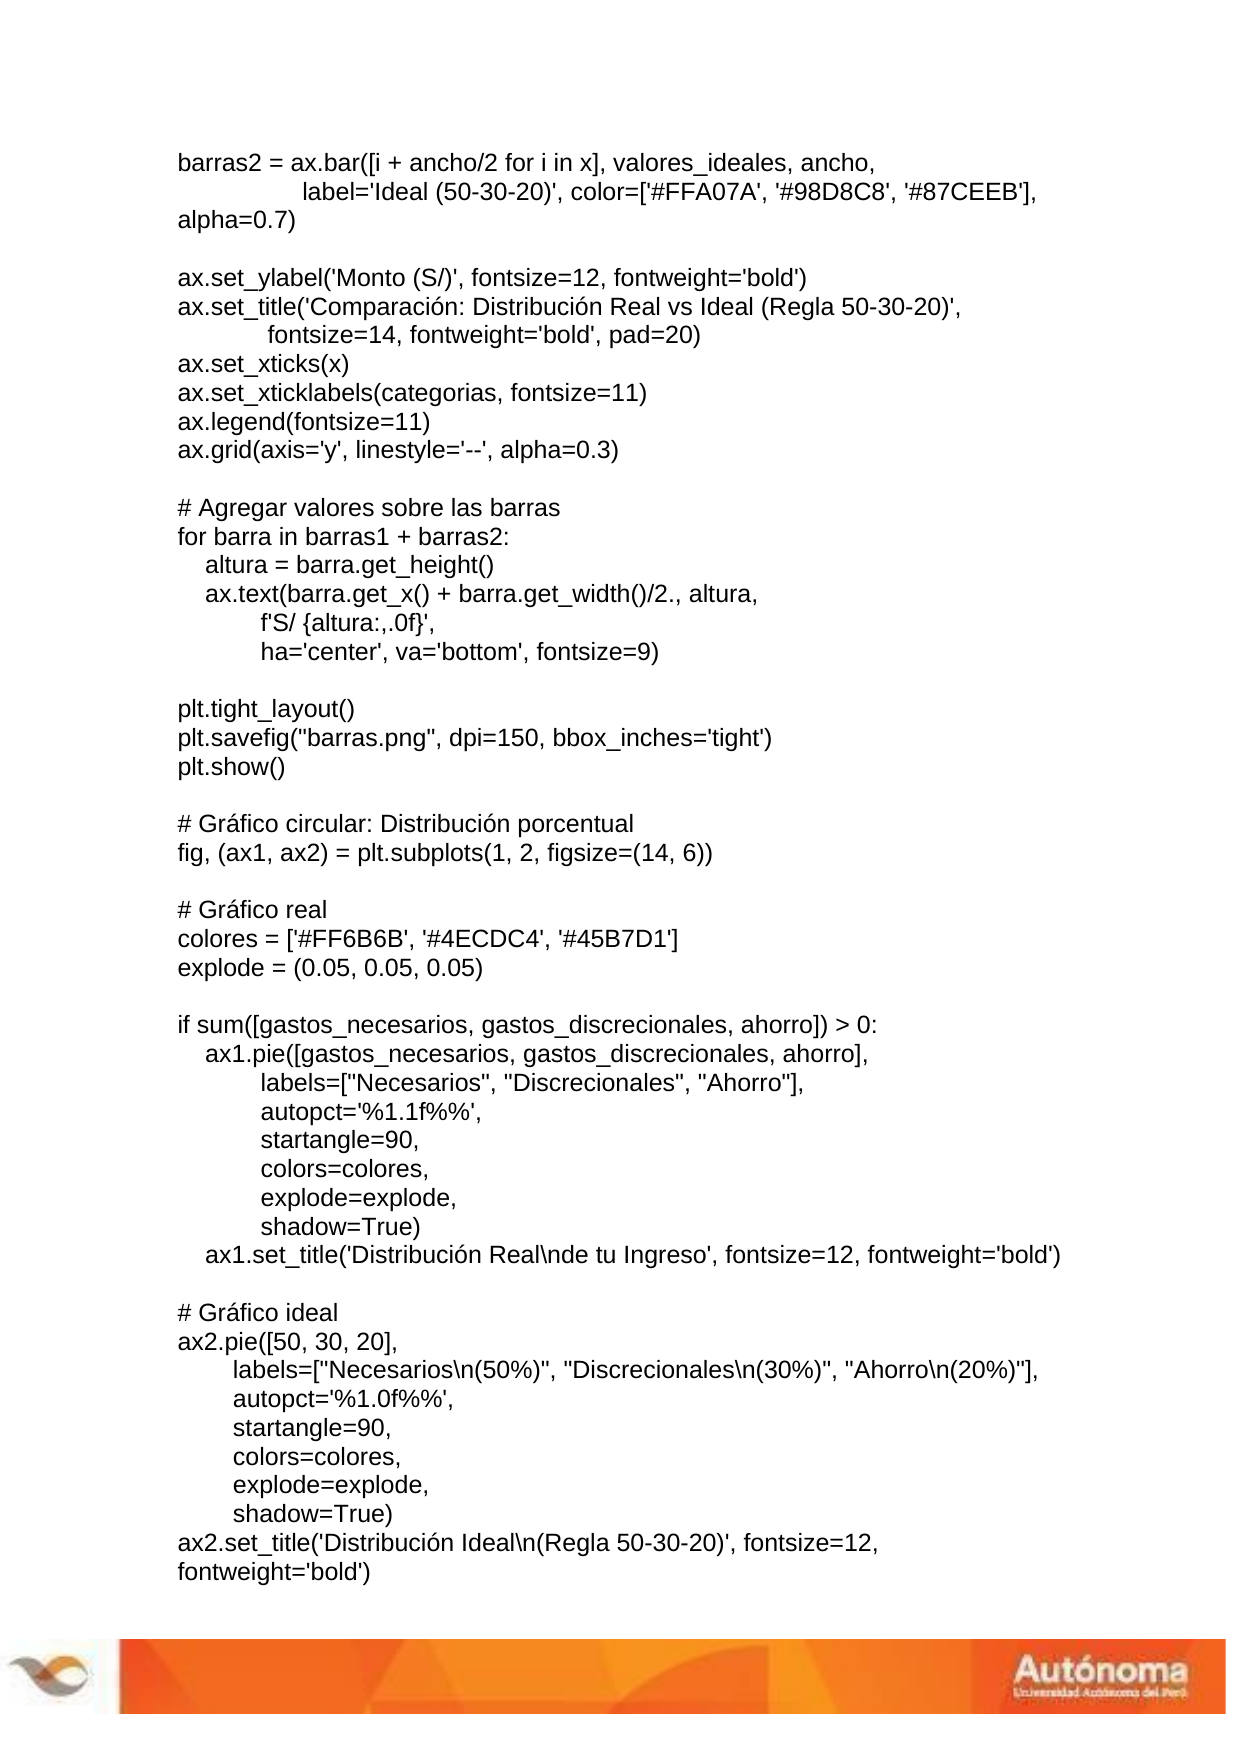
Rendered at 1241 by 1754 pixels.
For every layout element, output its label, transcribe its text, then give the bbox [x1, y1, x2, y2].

text startangle=90, [177, 1413, 1078, 1441]
text autopct='%1.0f%%', [177, 1384, 1078, 1413]
text labels=["Necesarios\n(50%)", "Discrecionales\n(30%)", "Ahorro\n(20%)"], [177, 1355, 1078, 1384]
text ax.set_xticks(x) [177, 349, 1078, 378]
text # Gráfico real [177, 895, 1078, 924]
text plt.show() [177, 751, 1078, 780]
text ax.text(barra.get_x() + barra.get_width()/2., altura, [177, 579, 1078, 608]
text shadow=True) [177, 1499, 1078, 1528]
picture [0, 1639, 1226, 1714]
text # Agregar valores sobre las barras [177, 493, 1078, 521]
text labels=["Necesarios", "Discrecionales", "Ahorro"], [177, 1068, 1078, 1096]
text colores = ['#FF6B6B', '#4ECDC4', '#45B7D1'] [177, 924, 1078, 953]
text colors=colores, [177, 1441, 1078, 1470]
text explode=explode, [177, 1183, 1078, 1211]
text ax.set_title('Comparación: Distribución Real vs Ideal (Regla 50-30-20)', [177, 291, 1078, 320]
text altura = barra.get_height() [177, 550, 1078, 579]
text ax.set_ylabel('Monto (S/)', fontsize=12, fontweight='bold') [177, 263, 1078, 291]
text ha='center', va='bottom', fontsize=9) [177, 636, 1078, 665]
text ax.legend(fontsize=11) [177, 406, 1078, 435]
text barras2 = ax.bar([i + ancho/2 for i in x], valores_ideales, ancho, [177, 148, 1078, 176]
text startangle=90, [177, 1125, 1078, 1154]
text fig, (ax1, ax2) = plt.subplots(1, 2, figsize=(14, 6)) [177, 838, 1078, 866]
text if sum([gastos_necesarios, gastos_discrecionales, ahorro]) > 0: [177, 1010, 1078, 1039]
text f'S/ {altura:,.0f}', [177, 608, 1078, 636]
text # Gráfico ideal [177, 1298, 1078, 1326]
text ax.set_xticklabels(categorias, fontsize=11) [177, 378, 1078, 406]
text ax1.set_title('Distribución Real\nde tu Ingreso', fontsize=12, fontweight='bold') [177, 1240, 1078, 1269]
text ax1.pie([gastos_necesarios, gastos_discrecionales, ahorro], [177, 1039, 1078, 1068]
text explode=explode, [177, 1470, 1078, 1499]
text ax.grid(axis='y', linestyle='--', alpha=0.3) [177, 435, 1078, 464]
text # Gráfico circular: Distribución porcentual [177, 809, 1078, 838]
text explode = (0.05, 0.05, 0.05) [177, 953, 1078, 981]
text plt.tight_layout() [177, 694, 1078, 723]
text shadow=True) [177, 1211, 1078, 1240]
text label='Ideal (50-30-20)', color=['#FFA07A', '#98D8C8', '#87CEEB'], alpha=0.7) [177, 176, 1078, 234]
text colors=colores, [177, 1154, 1078, 1183]
text ax2.set_title('Distribución Ideal\n(Regla 50-30-20)', fontsize=12, fontweight='bold') [177, 1528, 1078, 1585]
text for barra in barras1 + barras2: [177, 521, 1078, 550]
text fontsize=14, fontweight='bold', pad=20) [177, 320, 1078, 349]
text plt.savefig("barras.png", dpi=150, bbox_inches='tight') [177, 723, 1078, 751]
text autopct='%1.1f%%', [177, 1096, 1078, 1125]
text ax2.pie([50, 30, 20], [177, 1326, 1078, 1355]
